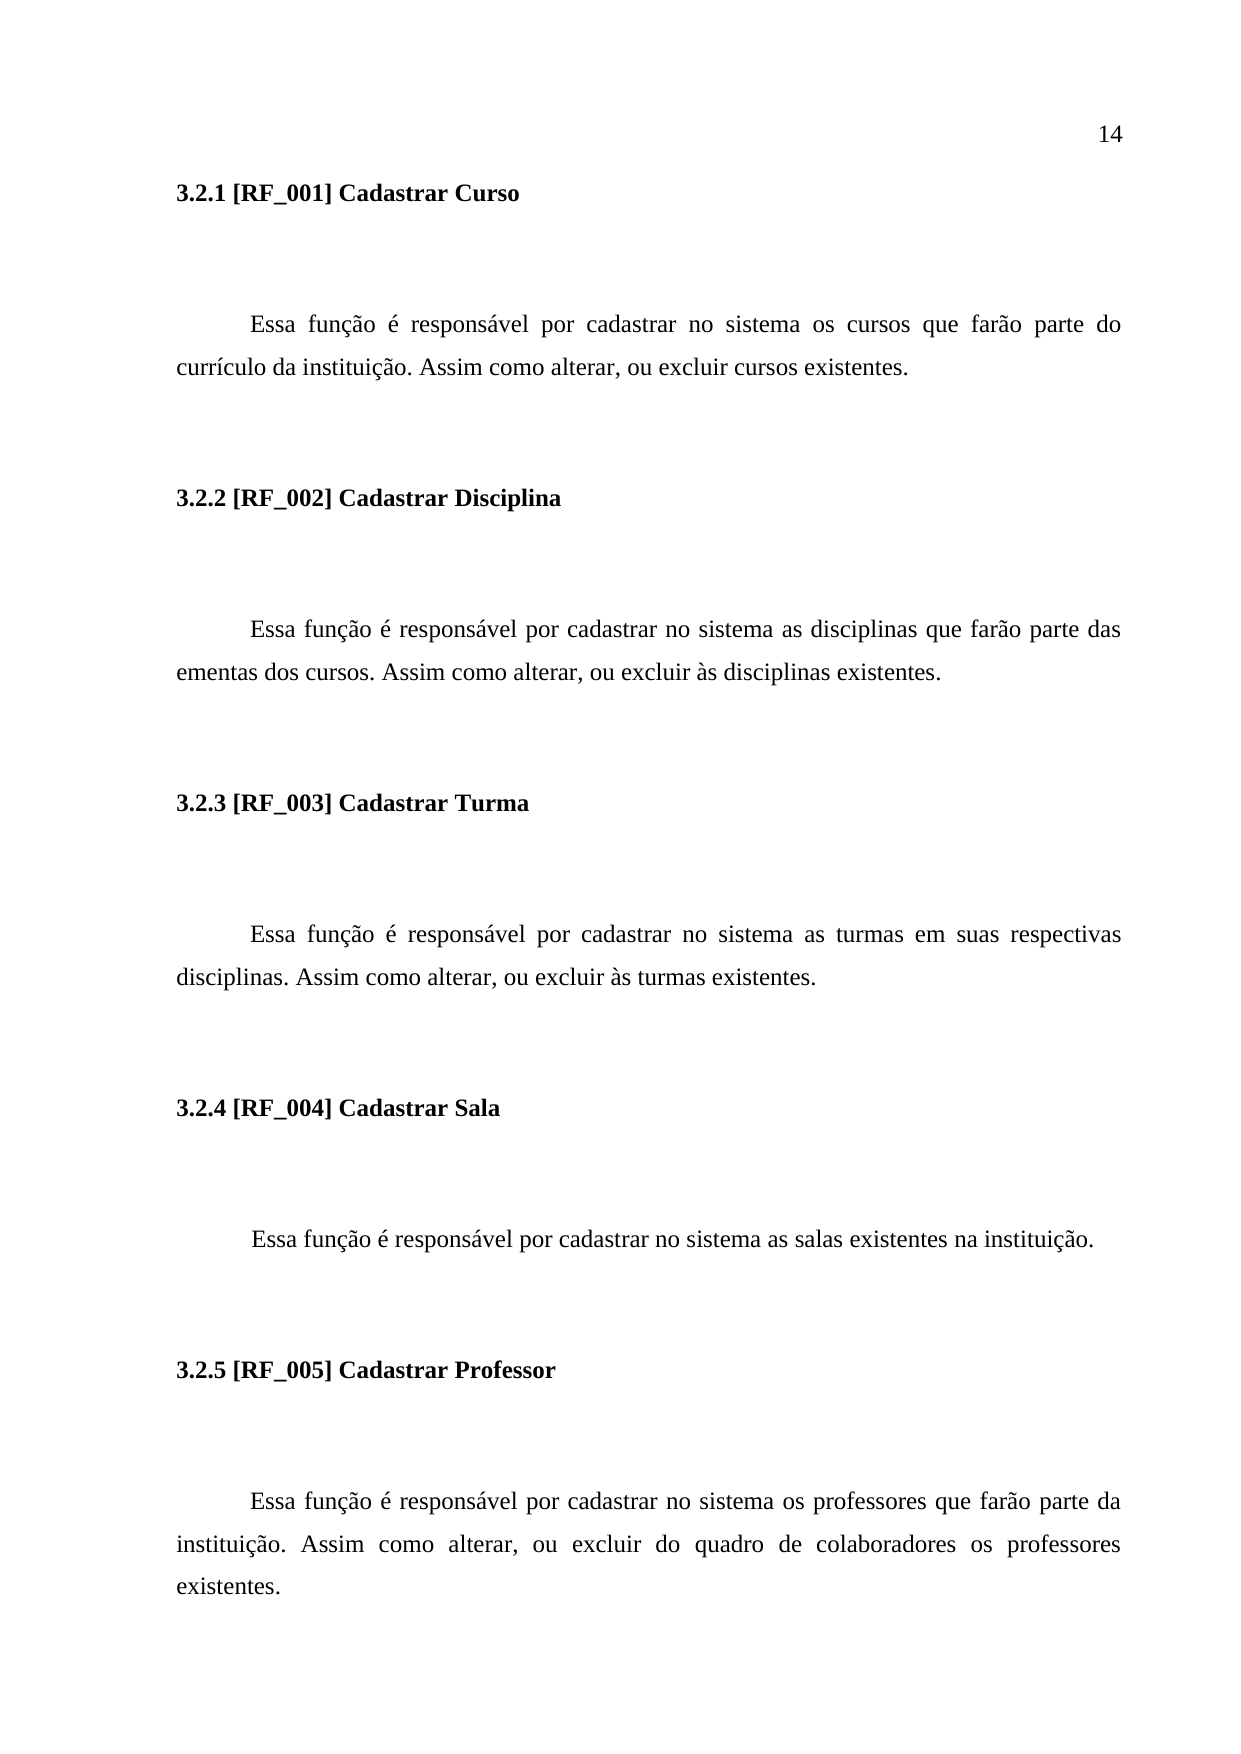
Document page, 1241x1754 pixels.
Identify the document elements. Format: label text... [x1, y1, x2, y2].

subtitle 3.2.2 [RF_002] Cadastrar Disciplina [176, 483, 1122, 512]
subtitle 3.2.3 [RF_003] Cadastrar Turma [176, 788, 1122, 816]
subtitle 3.2.5 [RF_005] Cadastrar Professor [176, 1355, 1122, 1384]
text Essa função é responsável por cadastrar no sistema as disciplinas que farão parte das ementas dos cursos. Assim como alterar, ou excluir às disciplinas existentes. [176, 614, 1122, 685]
text Essa função é responsável por cadastrar no sistema os professores que farão parte da instituição. Assim como alterar, ou excluir do quadro de colaboradores os professores existentes. [176, 1486, 1122, 1600]
text 3.2.4 [RF_004] Cadastrar Sala [176, 1093, 1122, 1121]
text Essa função é responsável por cadastrar no sistema as salas existentes na instituição. [251, 1224, 1122, 1253]
text Essa função é responsável por cadastrar no sistema os cursos que farão parte do currículo da instituição. Assim como alterar, ou excluir cursos existentes. [176, 309, 1122, 381]
subtitle 3.2.1 [RF_001] Cadastrar Curso [176, 178, 1122, 207]
text Essa função é responsável por cadastrar no sistema as turmas em suas respectivas disciplinas. Assim como alterar, ou excluir às turmas existentes. [176, 919, 1122, 990]
